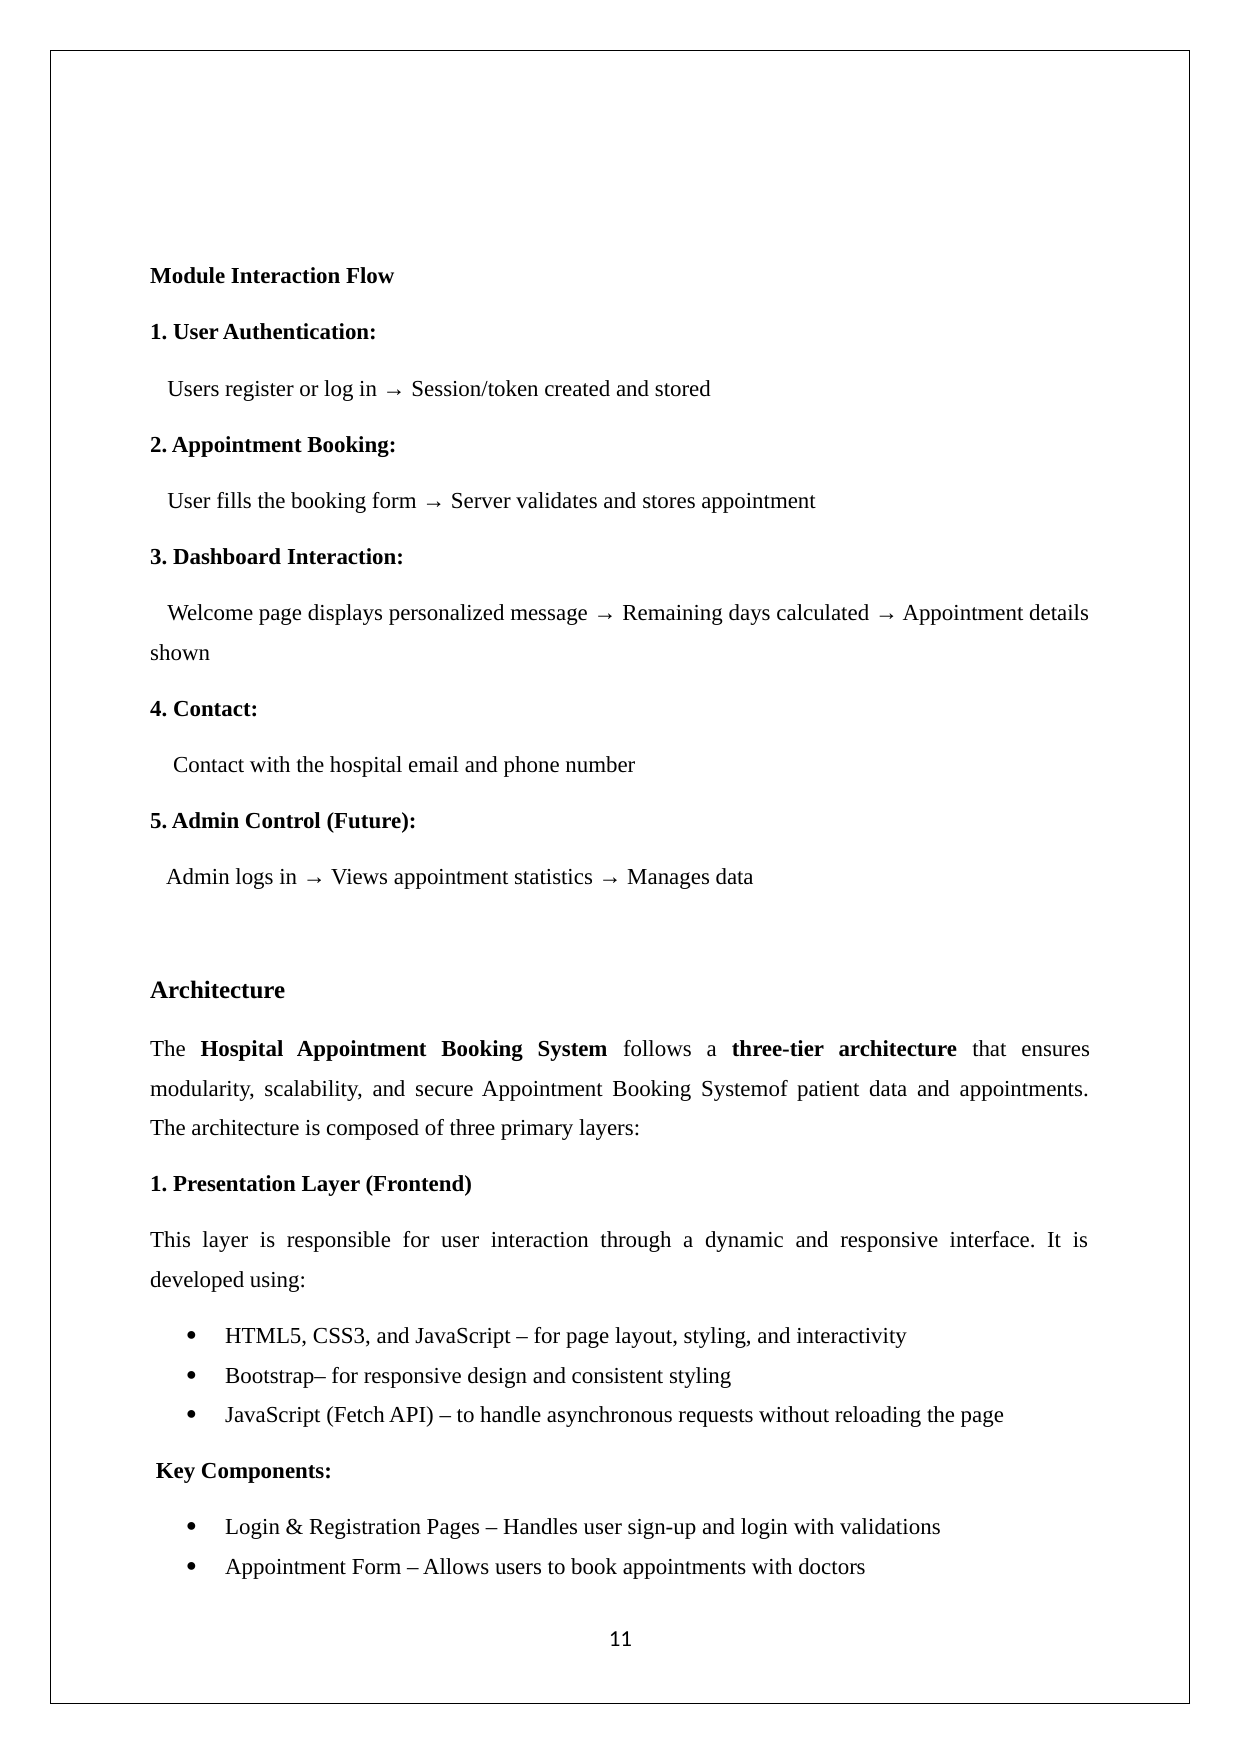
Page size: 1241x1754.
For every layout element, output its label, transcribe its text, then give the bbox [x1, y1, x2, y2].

text 2. Appointment Booking: [150, 431, 1090, 457]
text Welcome page displays personalized message → Remaining days calculated → Appointment details shown [150, 599, 1090, 665]
text Contact with the hospital email and phone number [150, 751, 1090, 777]
list Bootstrap– for responsive design and consistent styling [187, 1362, 1090, 1388]
list Appointment Form – Allows users to book appointments with doctors [187, 1553, 1090, 1579]
text Users register or log in → Session/token created and stored [150, 374, 1090, 401]
text This layer is responsible for user interaction through a dynamic and responsive interface. It is developed using: [150, 1227, 1090, 1292]
text Key Components: [150, 1457, 1090, 1484]
text 5. Admin Control (Future): [150, 807, 1090, 833]
text Module Interaction Flow [150, 262, 1090, 289]
text User fills the booking form → Server validates and stores appointment [150, 487, 1090, 513]
text 4. Contact: [150, 695, 1090, 721]
list Login & Registration Pages – Handles user sign-up and login with validations [187, 1513, 1090, 1540]
list HTML5, CSS3, and JavaScript – for page layout, styling, and interactivity [187, 1322, 1090, 1348]
text 1. Presentation Layer (Frontend) [150, 1170, 1090, 1197]
list JavaScript (Fetch API) – to handle asynchronous requests without reloading the page [187, 1401, 1090, 1427]
text The Hospital Appointment Booking System follows a three-tier architecture that ensures modularity, scalability, and secure Appointment Booking Systemof patient data and appointments. The architecture is composed of three primary layers: [150, 1035, 1090, 1141]
text 1. User Authentication: [150, 318, 1090, 345]
text Architecture [150, 976, 1090, 1004]
text Admin logs in → Views appointment statistics → Manages data [150, 863, 1090, 889]
text 3. Dashboard Interaction: [150, 543, 1090, 569]
